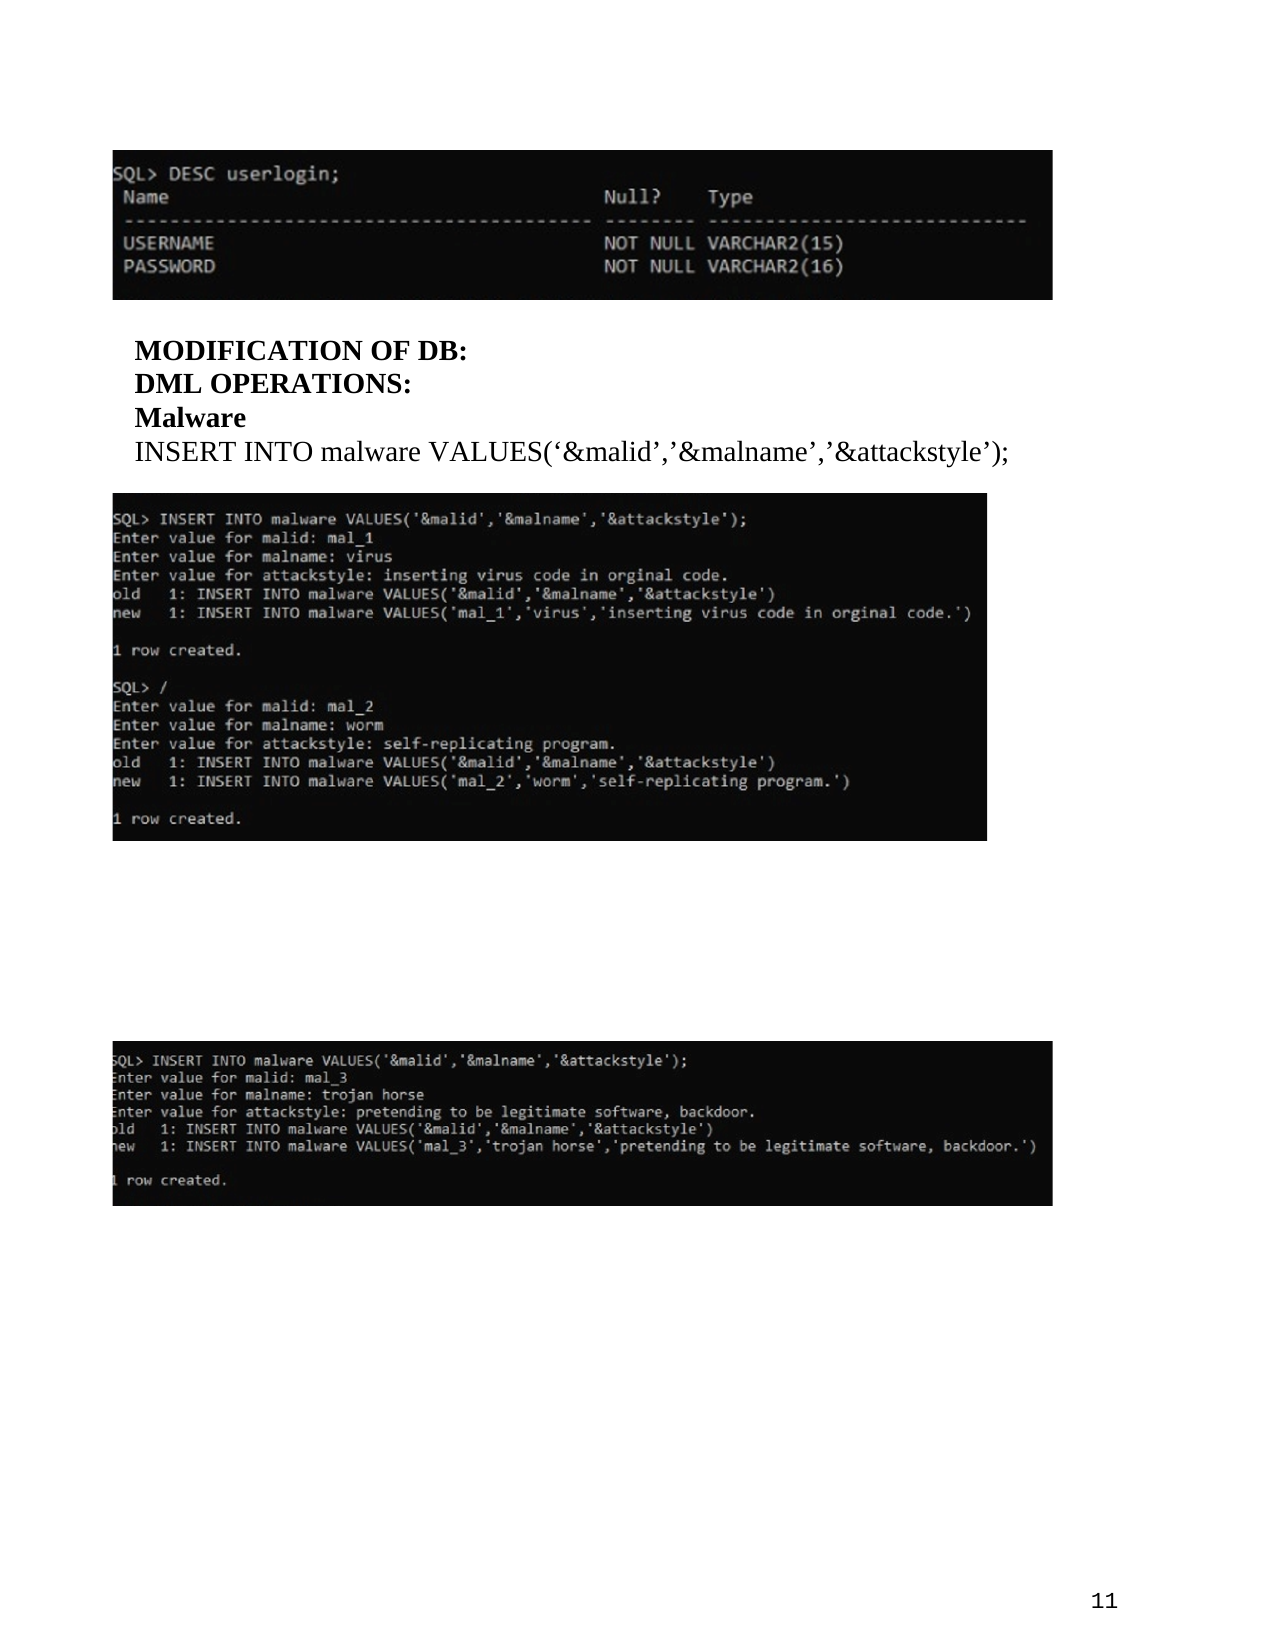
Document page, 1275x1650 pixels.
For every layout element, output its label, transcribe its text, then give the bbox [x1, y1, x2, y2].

text Malware [112, 400, 1162, 434]
picture [112, 150, 1053, 300]
picture [112, 1041, 1053, 1206]
text MODIFICATION OF DB: DML OPERATIONS: [112, 333, 1162, 400]
picture [112, 493, 988, 841]
text INSERT INTO malware VALUES(‘&malid’,’&malname’,’&attackstyle’); [112, 434, 1162, 467]
